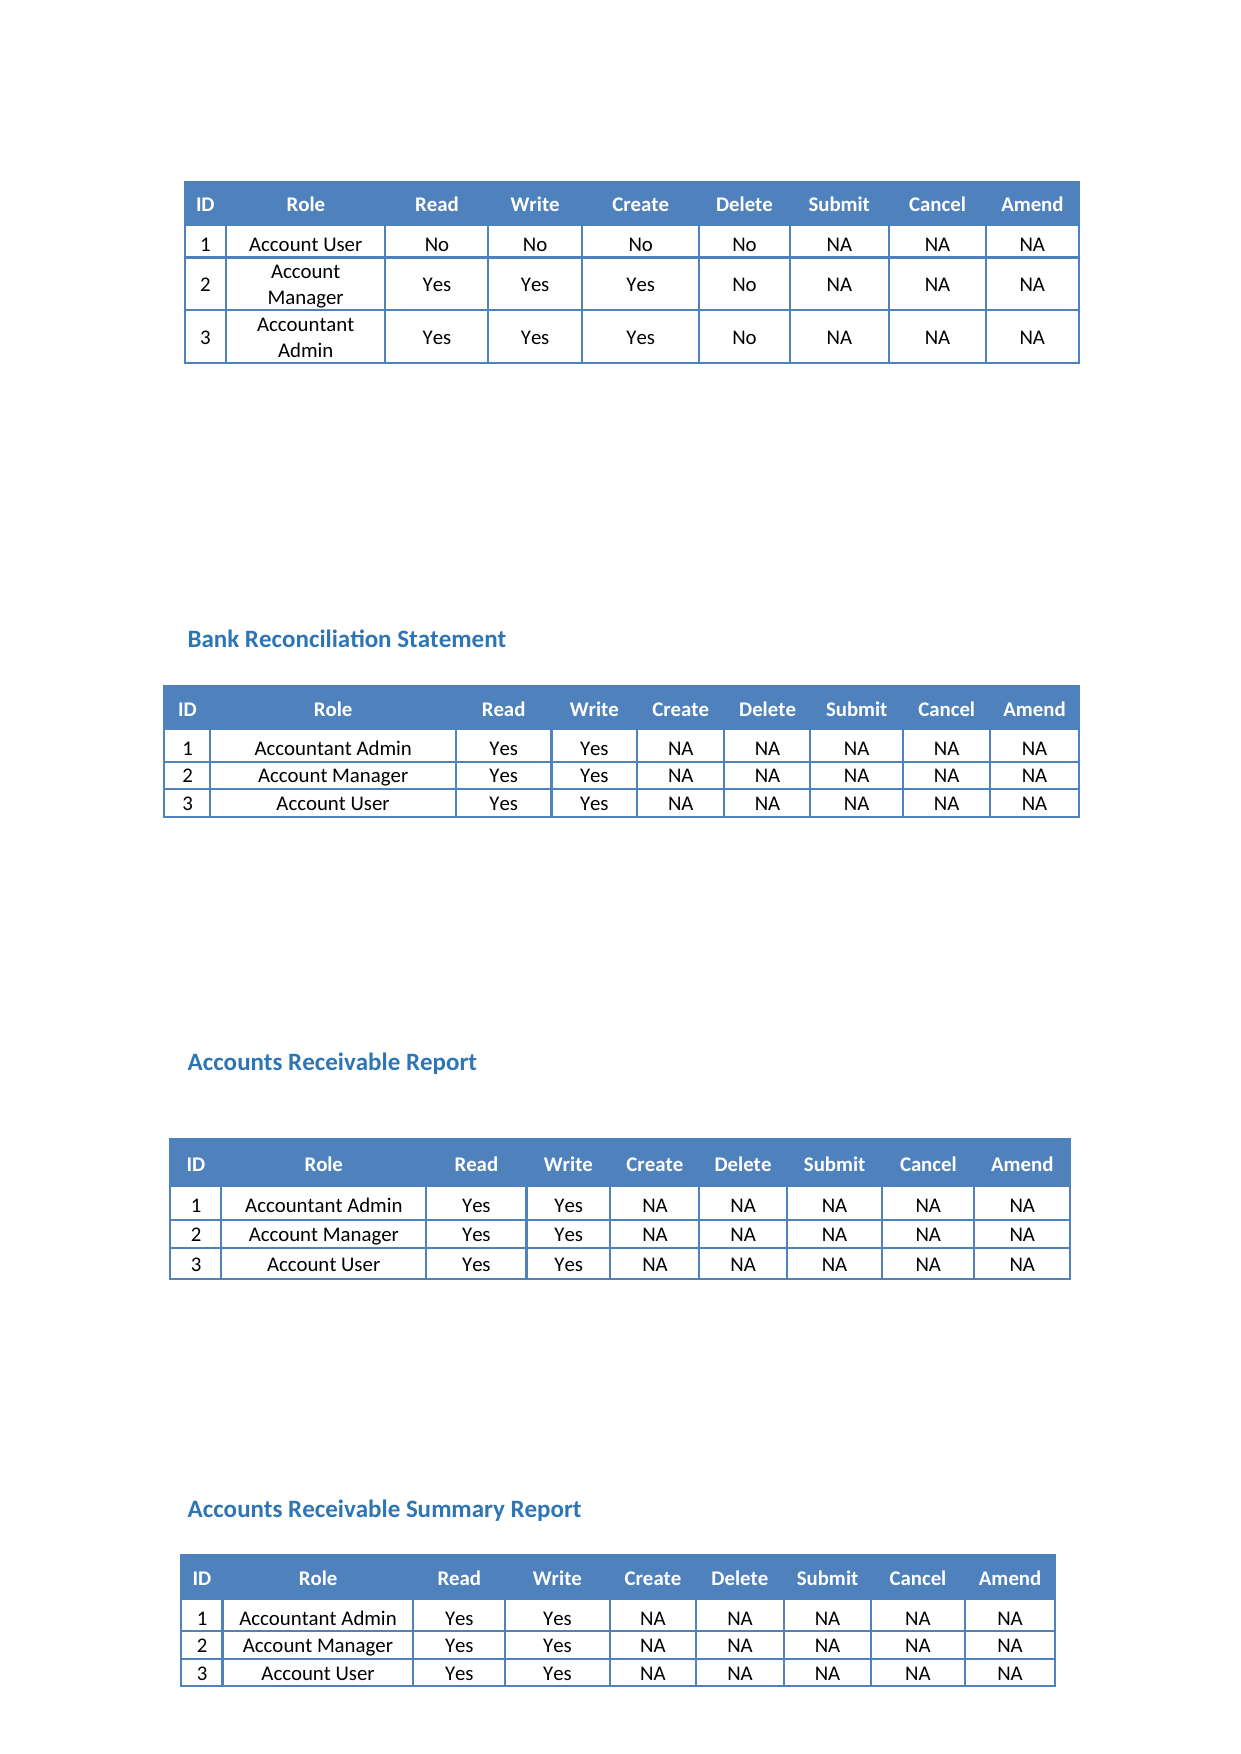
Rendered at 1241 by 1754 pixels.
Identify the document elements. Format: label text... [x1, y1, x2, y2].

table_header Submit [791, 183, 888, 226]
table_cell Account Manager [211, 763, 455, 788]
table_header Read [414, 1556, 504, 1600]
table_cell Yes [414, 1660, 504, 1685]
table_cell No [700, 259, 789, 309]
table_cell Yes [457, 790, 550, 816]
table_cell NA [697, 1605, 783, 1630]
table_cell Account Manager [224, 1632, 412, 1658]
table_header ID [171, 1140, 220, 1187]
table_cell Yes [489, 311, 581, 362]
table_cell Yes [414, 1605, 504, 1630]
table_header Write [553, 687, 636, 730]
table_cell NA [890, 259, 985, 309]
table_cell Yes [386, 311, 487, 362]
table_cell NA [611, 1632, 695, 1658]
table_header Write [528, 1140, 609, 1187]
table_cell Account Manager [227, 259, 384, 309]
table_cell NA [890, 231, 985, 256]
table_cell NA [611, 1221, 698, 1247]
table_cell Account User [224, 1660, 412, 1685]
table_cell NA [791, 231, 888, 256]
table_cell NA [987, 311, 1078, 362]
table_cell NA [791, 311, 888, 362]
table_cell 2 [171, 1221, 220, 1247]
table_cell NA [904, 790, 989, 816]
table_cell NA [966, 1632, 1054, 1658]
table_cell NA [872, 1632, 964, 1658]
table_cell Yes [506, 1660, 609, 1685]
table_header Create [638, 687, 723, 730]
table_cell NA [700, 1249, 786, 1278]
table_cell Accountant Admin [224, 1605, 412, 1630]
table_cell No [700, 231, 789, 256]
table_cell NA [883, 1221, 973, 1247]
table_header Submit [785, 1556, 870, 1600]
table_cell NA [872, 1605, 964, 1630]
table_cell 3 [186, 311, 225, 362]
table_cell NA [611, 1605, 695, 1630]
table_cell Yes [427, 1192, 525, 1219]
text Accounts Receivable Summary Report [187, 1493, 1053, 1524]
table_header Delete [700, 183, 789, 226]
table_cell NA [811, 790, 902, 816]
table_cell No [700, 311, 789, 362]
table_header Delete [697, 1556, 783, 1600]
table_cell NA [872, 1660, 964, 1685]
table_cell No [583, 231, 698, 256]
table_cell No [489, 231, 581, 256]
table_header Amend [987, 183, 1078, 226]
table_cell NA [725, 763, 809, 788]
table_cell NA [883, 1192, 973, 1219]
table_cell Yes [583, 311, 698, 362]
table_cell NA [785, 1660, 870, 1685]
table_header Delete [725, 687, 809, 730]
table_cell NA [697, 1632, 783, 1658]
table_cell 1 [186, 231, 225, 256]
table_cell Account User [211, 790, 455, 816]
table_cell NA [811, 735, 902, 761]
table_header Cancel [890, 183, 985, 226]
table_cell NA [975, 1249, 1069, 1278]
table_cell Yes [506, 1605, 609, 1630]
table_cell Yes [528, 1249, 609, 1278]
table_header ID [186, 183, 225, 226]
table_header Cancel [904, 687, 989, 730]
table_cell NA [638, 790, 723, 816]
table_header Read [427, 1140, 525, 1187]
table_cell NA [904, 735, 989, 761]
table_cell 3 [171, 1249, 220, 1278]
table_cell NA [700, 1221, 786, 1247]
text Bank Reconciliation Statement [187, 624, 1053, 654]
table_header Read [386, 183, 487, 226]
table_cell Yes [553, 763, 636, 788]
table_cell Account User [222, 1249, 425, 1278]
table_cell 2 [165, 763, 209, 788]
table_cell Account User [227, 231, 384, 256]
table_cell NA [611, 1192, 698, 1219]
table_header Cancel [872, 1556, 964, 1600]
table_cell NA [987, 259, 1078, 309]
table_cell NA [788, 1192, 881, 1219]
table_cell NA [725, 790, 809, 816]
table_cell NA [883, 1249, 973, 1278]
table_cell Accountant Admin [222, 1192, 425, 1219]
table_header Write [489, 183, 581, 226]
table_cell NA [791, 259, 888, 309]
table_cell 2 [186, 259, 225, 309]
table_cell NA [991, 790, 1078, 816]
table_cell Yes [386, 259, 487, 309]
table_cell NA [788, 1221, 881, 1247]
table_header Submit [811, 687, 902, 730]
table_cell NA [991, 735, 1078, 761]
table_header Role [227, 183, 384, 226]
table_header Submit [788, 1140, 881, 1187]
table_cell NA [966, 1660, 1054, 1685]
table_cell NA [987, 231, 1078, 256]
table_header Read [457, 687, 550, 730]
table_header Create [611, 1556, 695, 1600]
table_cell NA [611, 1660, 695, 1685]
table_cell Yes [553, 790, 636, 816]
table_cell NA [904, 763, 989, 788]
table_header Write [506, 1556, 609, 1600]
table_header Role [222, 1140, 425, 1187]
table_cell Yes [553, 735, 636, 761]
table_cell NA [975, 1221, 1069, 1247]
table_header Delete [700, 1140, 786, 1187]
table_cell Accountant Admin [211, 735, 455, 761]
table_cell NA [991, 763, 1078, 788]
table_cell No [386, 231, 487, 256]
table_cell NA [785, 1605, 870, 1630]
table_cell Yes [489, 259, 581, 309]
table_cell Yes [457, 763, 550, 788]
table_cell Yes [506, 1632, 609, 1658]
table_cell Accountant Admin [227, 311, 384, 362]
table_header Cancel [883, 1140, 973, 1187]
table_cell 1 [171, 1192, 220, 1219]
table_header Amend [966, 1556, 1054, 1600]
table_cell 3 [182, 1660, 221, 1685]
table_cell Yes [414, 1632, 504, 1658]
table_cell NA [697, 1660, 783, 1685]
table_header Role [224, 1556, 412, 1600]
table_cell Account Manager [222, 1221, 425, 1247]
table_cell Yes [528, 1192, 609, 1219]
table_header Create [611, 1140, 698, 1187]
text Accounts Receivable Report [187, 1046, 1053, 1077]
table_cell 2 [182, 1632, 221, 1658]
table_cell NA [966, 1605, 1054, 1630]
table_header Amend [991, 687, 1078, 730]
table_cell Yes [427, 1221, 525, 1247]
table_cell Yes [583, 259, 698, 309]
table_cell 1 [165, 735, 209, 761]
table_header ID [182, 1556, 221, 1600]
table_cell NA [725, 735, 809, 761]
table_cell NA [788, 1249, 881, 1278]
table_cell NA [975, 1192, 1069, 1219]
table_cell Yes [528, 1221, 609, 1247]
table_header Create [583, 183, 698, 226]
table_cell 1 [182, 1605, 221, 1630]
table_cell NA [700, 1192, 786, 1219]
table_cell NA [638, 735, 723, 761]
table_cell NA [638, 763, 723, 788]
table_cell Yes [457, 735, 550, 761]
table_header Role [211, 687, 455, 730]
table_cell NA [890, 311, 985, 362]
table_cell 3 [165, 790, 209, 816]
table_header Amend [975, 1140, 1069, 1187]
table_cell NA [785, 1632, 870, 1658]
table_cell NA [811, 763, 902, 788]
table_header ID [165, 687, 209, 730]
table_cell NA [611, 1249, 698, 1278]
table_cell Yes [427, 1249, 525, 1278]
